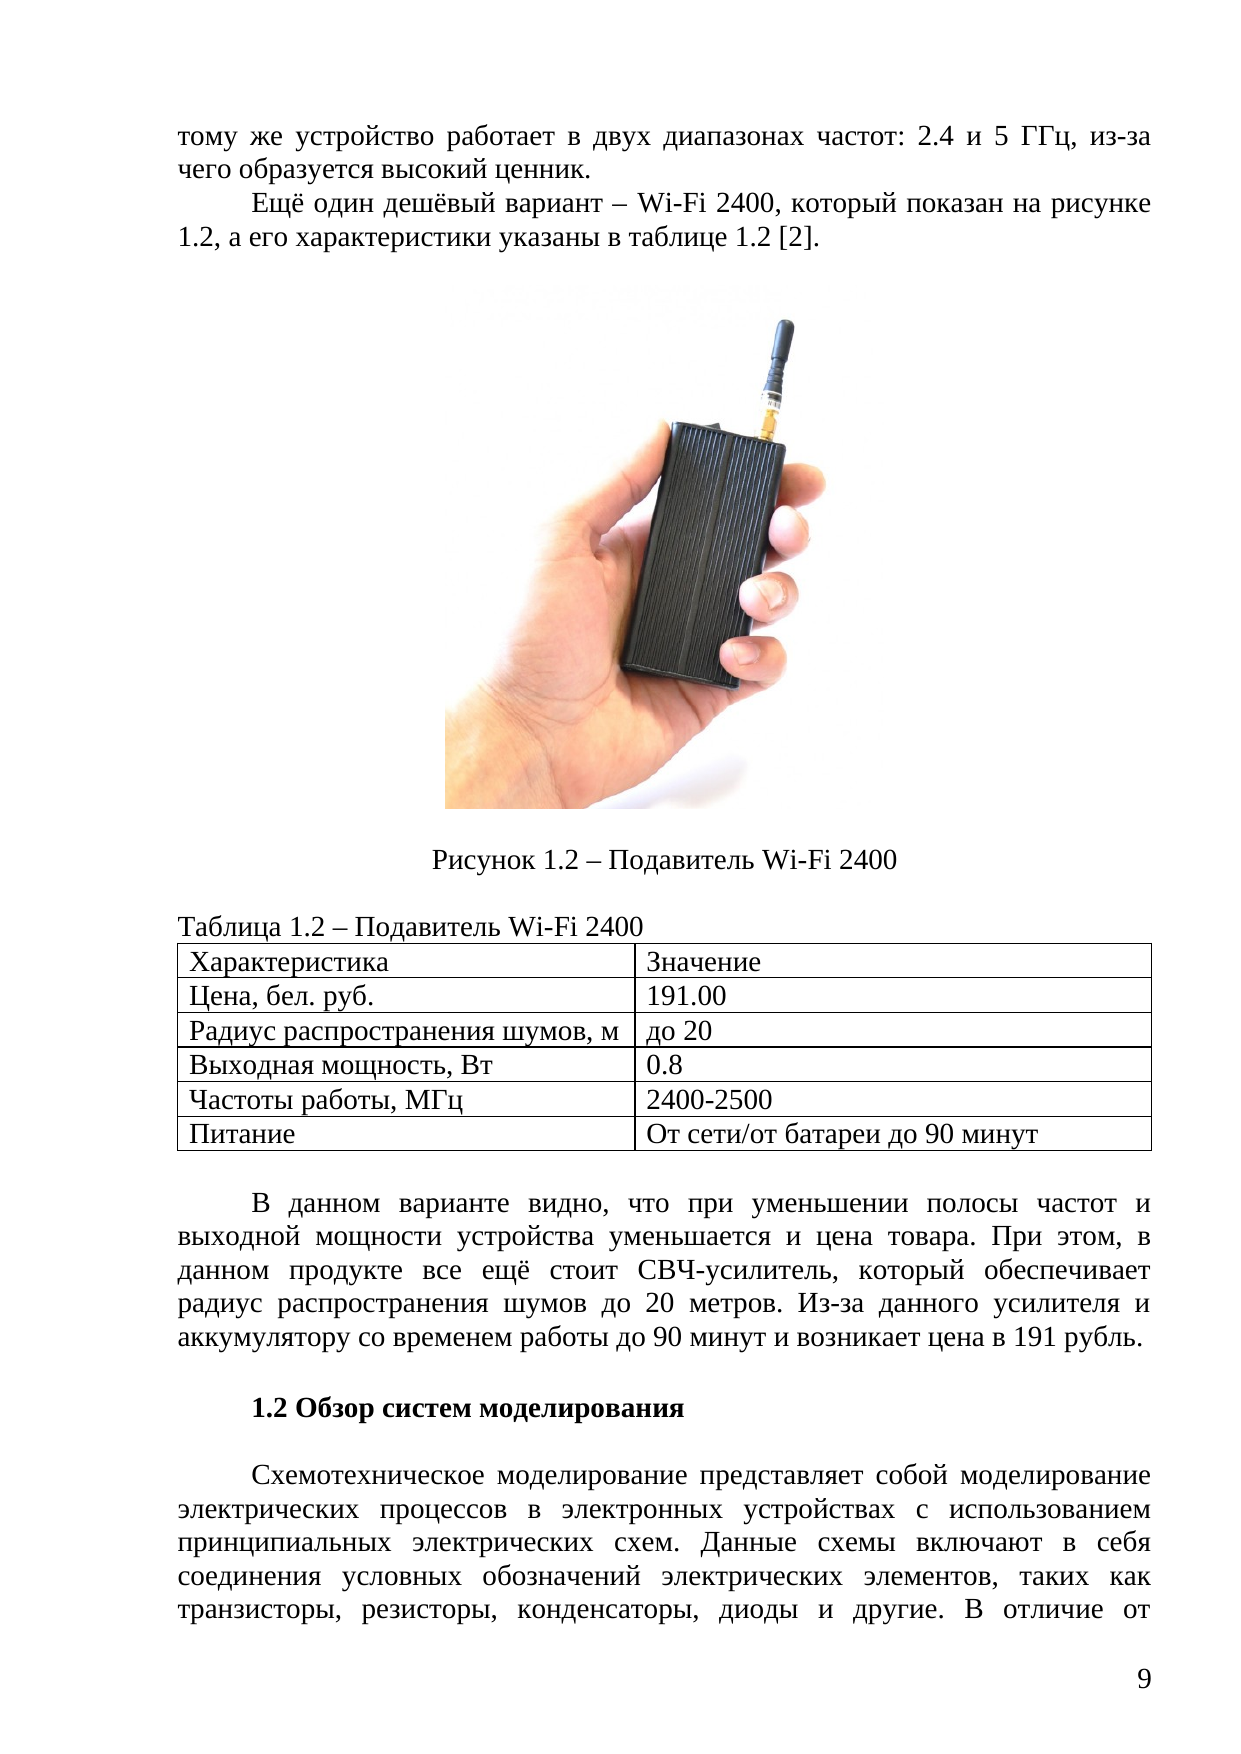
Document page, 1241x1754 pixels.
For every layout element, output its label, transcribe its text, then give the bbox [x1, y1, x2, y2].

table_cell 191.00 [636, 978, 1151, 1012]
table_cell От сети/от батареи до 90 минут [636, 1117, 1151, 1150]
table_header Характеристика [178, 944, 634, 977]
table_header Значение [636, 944, 1151, 977]
table_cell 2400-2500 [636, 1082, 1151, 1116]
table_cell Питание [178, 1117, 634, 1150]
subtitle Обзор систем моделирования [177, 1390, 1152, 1424]
table_cell Радиус распространения шумов, м [178, 1013, 634, 1046]
text Таблица 1.2 – Подавитель Wi-Fi 2400 [177, 909, 1152, 943]
table_cell до 20 [636, 1013, 1151, 1046]
table_cell Выходная мощность, Вт [178, 1048, 634, 1081]
table_cell 0.8 [636, 1048, 1151, 1081]
table_cell Цена, бел. руб. [178, 978, 634, 1012]
text В данном варианте видно, что при уменьшении полосы частот и выходной мощности устройства уменьшается и цена товара. При этом, в данном продукте все ещё стоит СВЧ-усилитель, который обеспечивает радиус распространения шумов до 20 метров. Из-за данного усилителя и аккумулятору со временем работы до 90 минут и возникает цена в 191 рубль. [177, 1185, 1152, 1352]
picture [445, 285, 884, 809]
text Ещё один дешёвый вариант – Wi-Fi 2400, который показан на рисунке 1.2, а его характеристики указаны в таблице 1.2 [2]. [177, 185, 1152, 252]
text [177, 118, 1152, 185]
text Рисунок 1.2 – Подавитель Wi-Fi 2400 [177, 842, 1152, 876]
table_cell Частоты работы, МГц [178, 1082, 634, 1116]
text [177, 1457, 1152, 1625]
